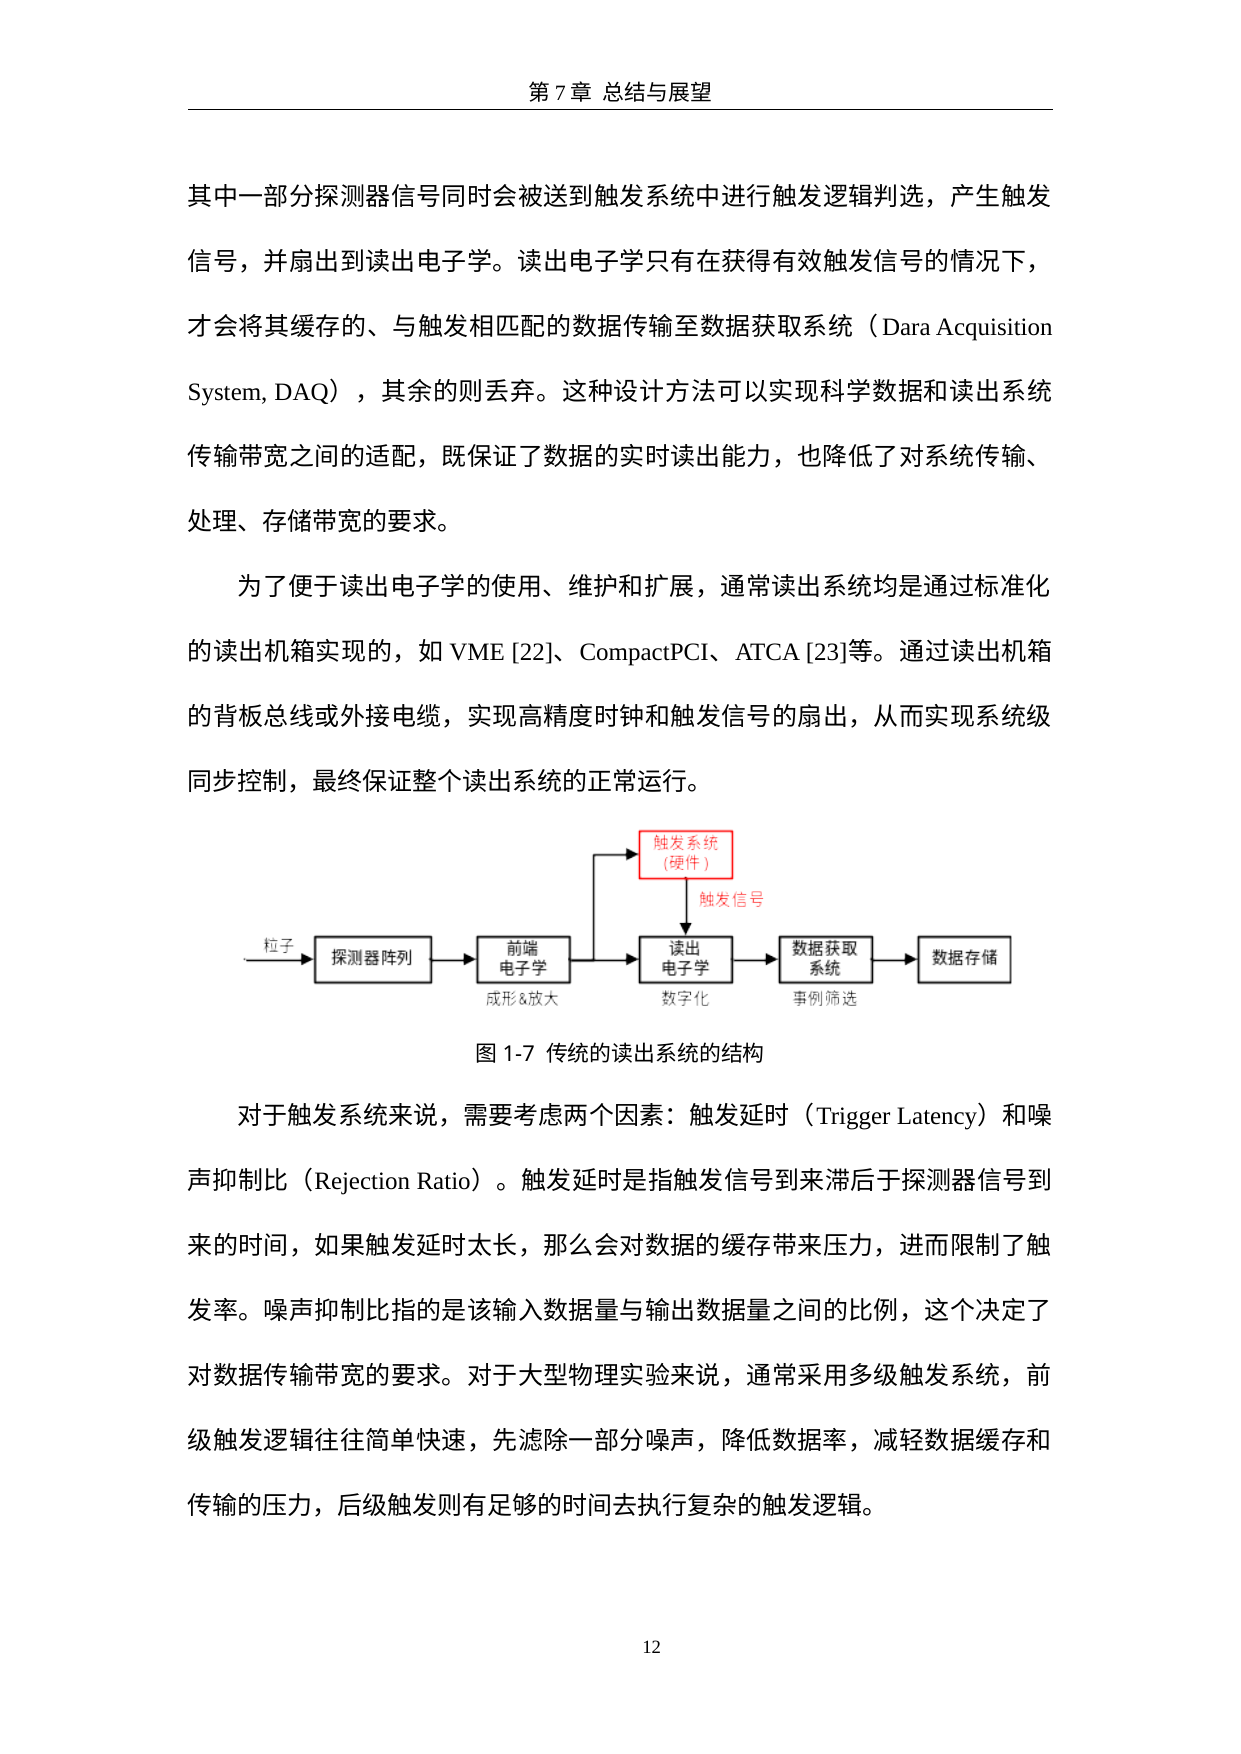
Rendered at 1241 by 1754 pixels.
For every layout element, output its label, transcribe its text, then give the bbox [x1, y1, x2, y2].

text 为了便于读出电子学的使用、维护和扩展，通常读出系统均是通过标准化的读出机箱实现的，如VME [22]、CompactPCI、ATCA [23]等。通过读出机箱的背板总线或外接电缆，实现高精度时钟和触发信号的扇出，从而实现系统级同步控制，最终保证整个读出系统的正常运行。 [187, 552, 1053, 812]
text 图 1-7 传统的读出系统的结构 [187, 1036, 1053, 1068]
text 对于触发系统来说，需要考虑两个因素：触发延时（Trigger Latency）和噪声抑制比（Rejection Ratio）。触发延时是指触发信号到来滞后于探测器信号到来的时间，如果触发延时太长，那么会对数据的缓存带来压力，进而限制了触发率。噪声抑制比指的是该输入数据量与输出数据量之间的比例，这个决定了对数据传输带宽的要求。对于大型物理实验来说，通常采用多级触发系统，前级触发逻辑往往简单快速，先滤除一部分噪声，降低数据率，减轻数据缓存和传输的压力，后级触发则有足够的时间去执行复杂的触发逻辑。 [187, 1081, 1053, 1536]
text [187, 162, 1053, 552]
